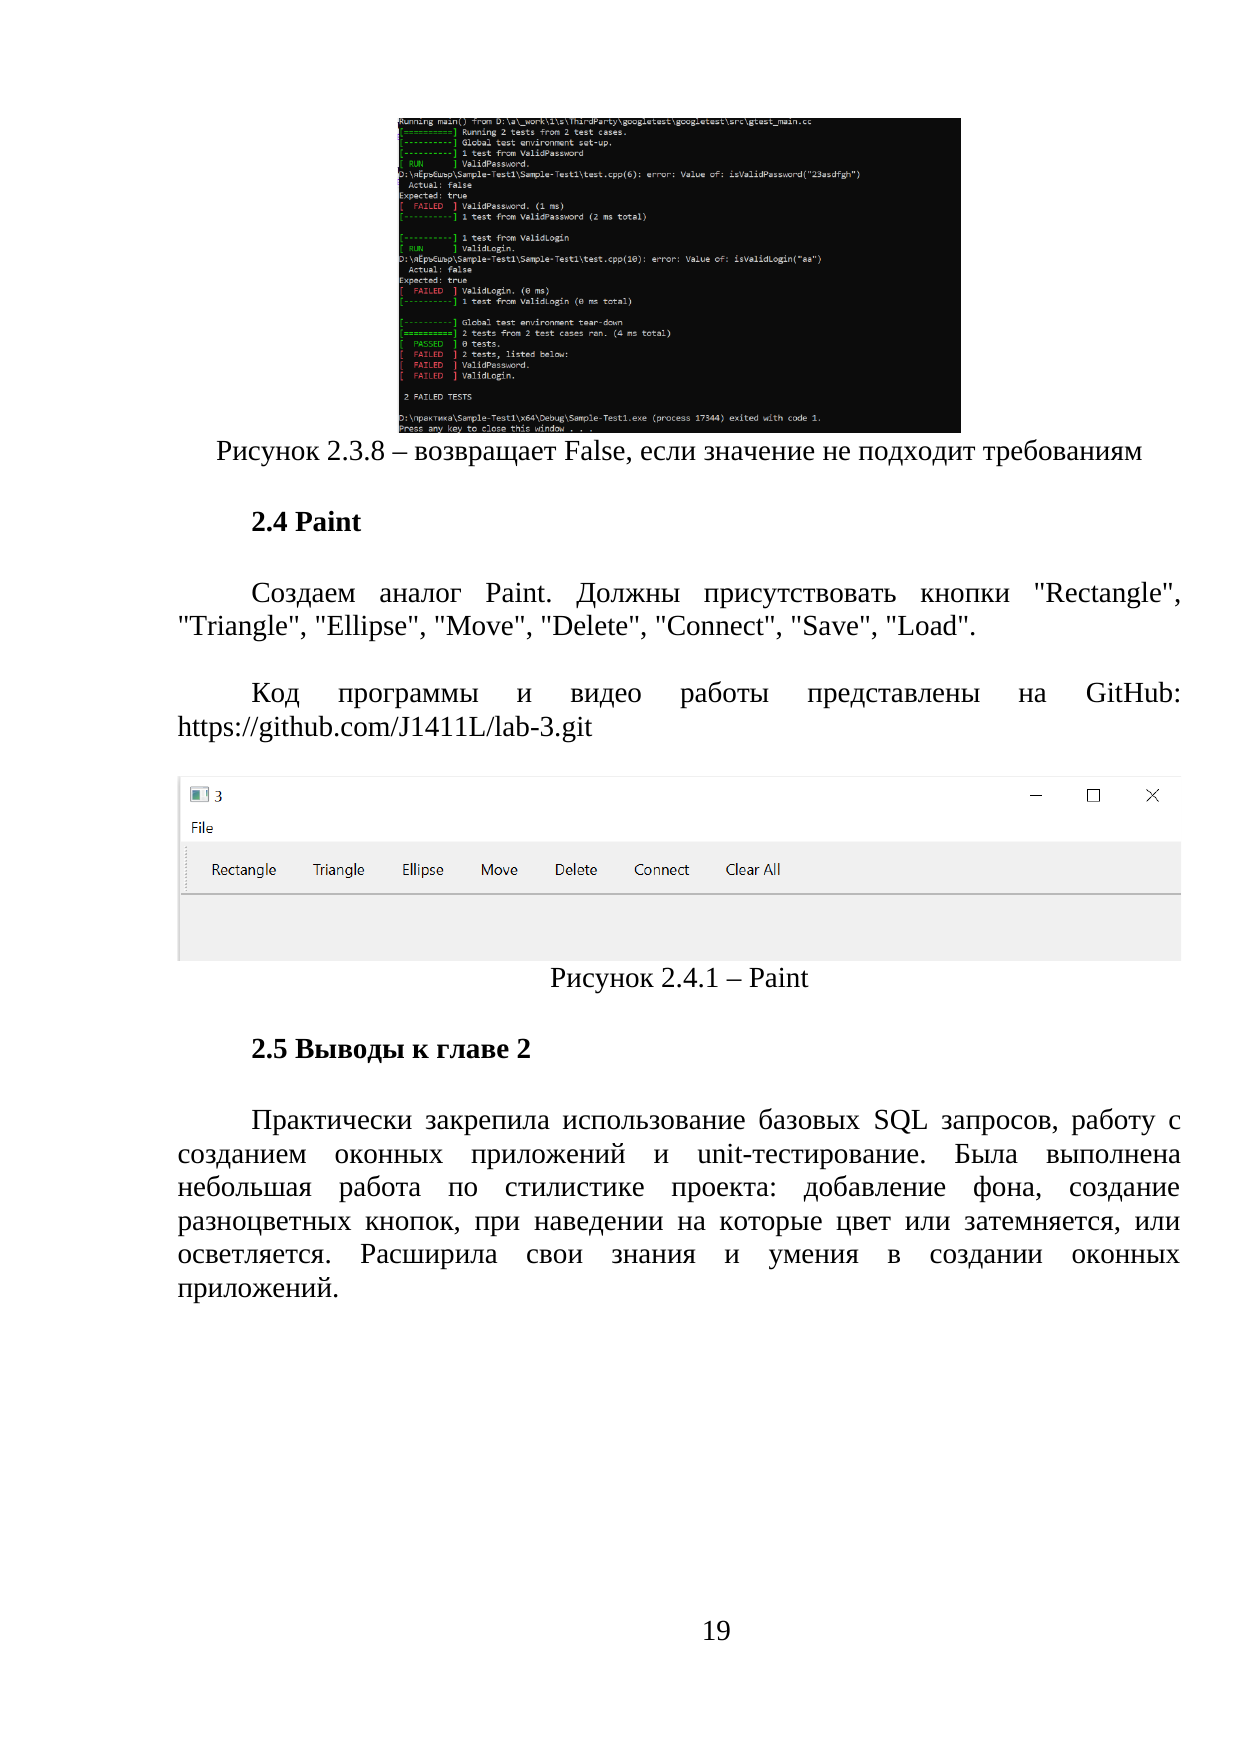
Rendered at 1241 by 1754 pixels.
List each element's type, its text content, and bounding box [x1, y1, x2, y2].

text Рисунок 2.4.1 – Paint [177, 961, 1181, 994]
subtitle 2.4 Paint [177, 504, 1181, 537]
text Практически закрепила использование базовых SQL запросов, работу с созданием оконных приложений и unit-тестирование. Была выполнена небольшая работа по стилистике проекта: добавление фона, создание разноцветных кнопок, при наведении на которые цвет или затемняется, или осветляется. Расширила свои знания и умения в создании оконных приложений. [177, 1102, 1181, 1303]
picture [177, 776, 1182, 961]
text Рисунок 2.3.8 – возвращает False, если значение не подходит требованиям [177, 433, 1181, 466]
subtitle 2.5 Выводы к главе 2 [177, 1031, 1181, 1065]
text Создаем аналог Paint. Должны присутствовать кнопки "Rectangle", "Triangle", "Ellipse", "Move", "Delete", "Connect", "Save", "Load". [177, 575, 1181, 642]
picture [397, 118, 961, 433]
text Код программы и видео работы представлены на GitHub: https://github.com/J1411L/lab-3.git [177, 676, 1181, 743]
